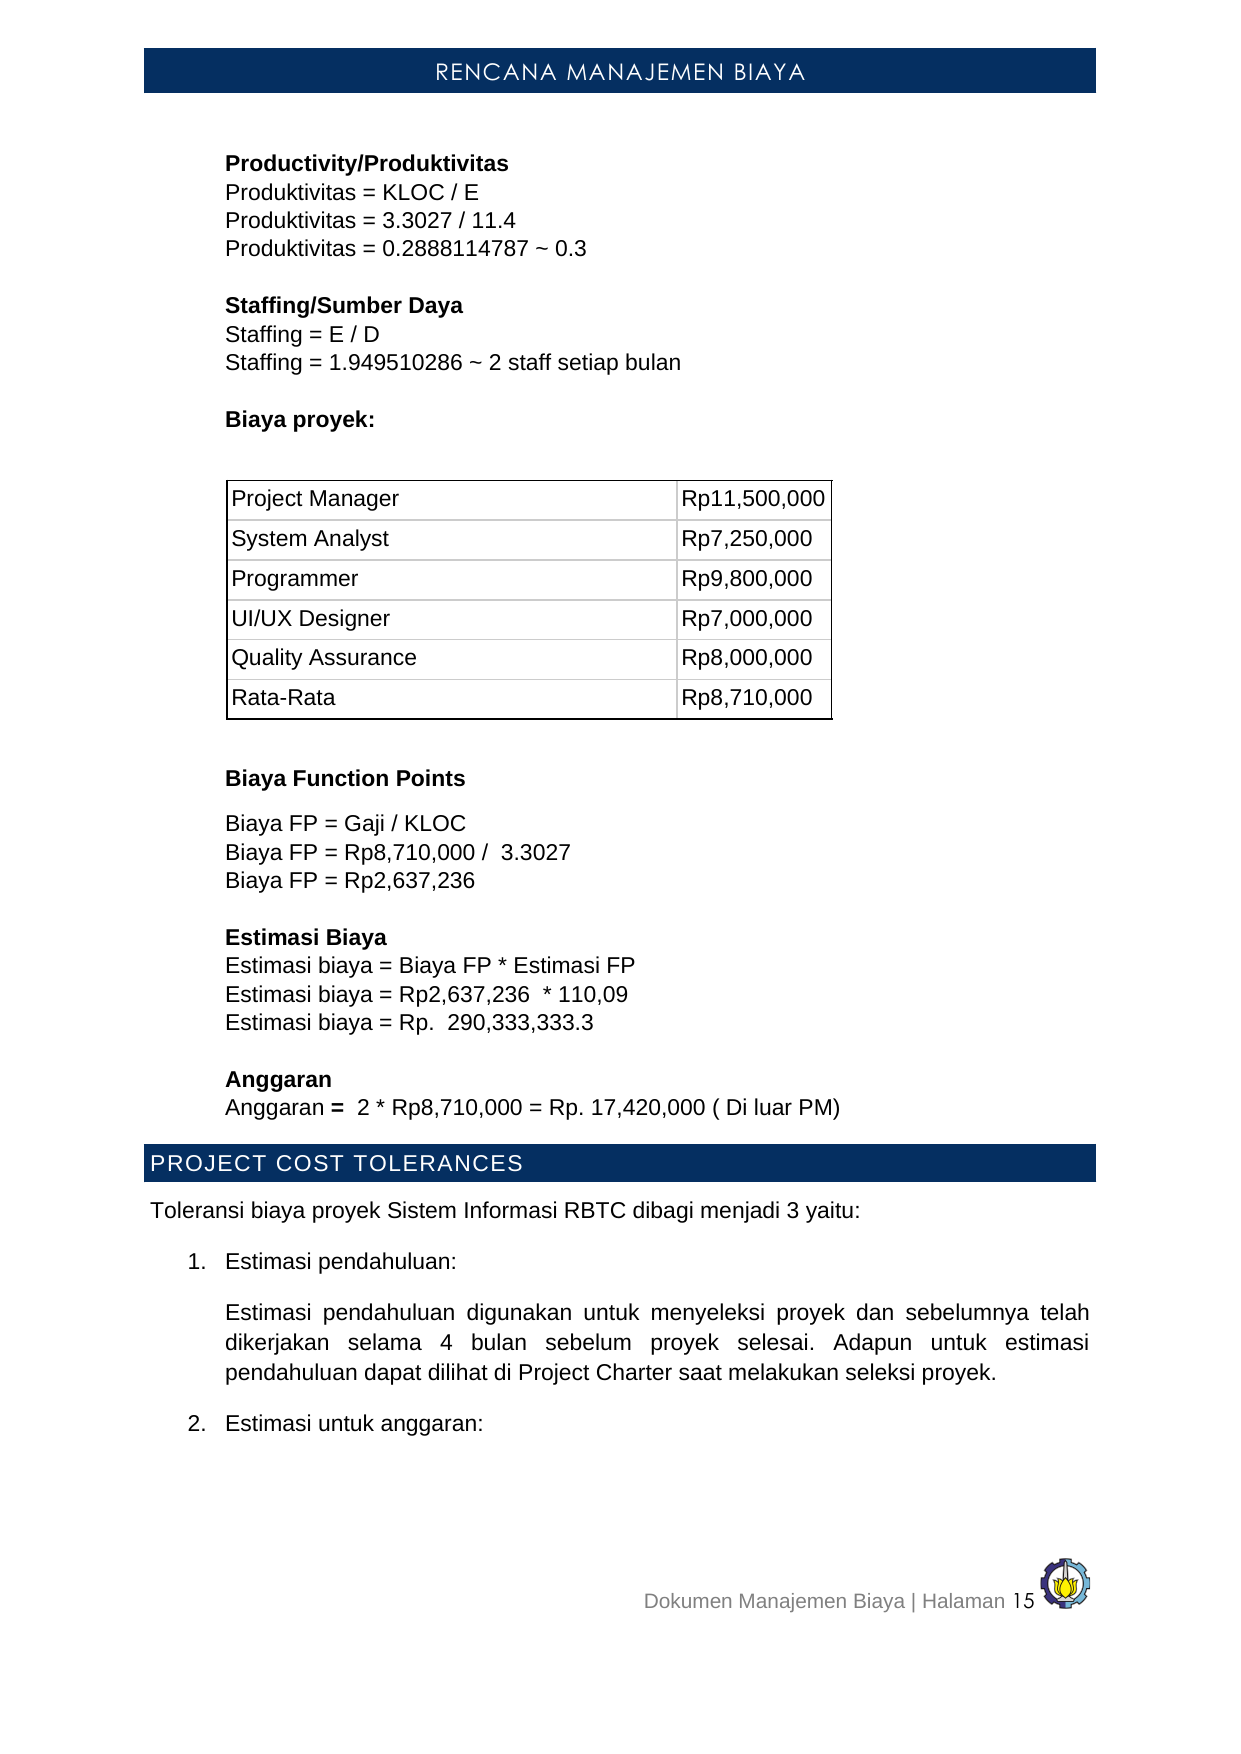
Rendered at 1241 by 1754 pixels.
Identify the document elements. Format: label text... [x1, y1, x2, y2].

text Toleransi biaya proyek Sistem Informasi RBTC dibagi menjadi 3 yaitu: [150, 1197, 1090, 1223]
table_cell Programmer [228, 561, 676, 599]
text Estimasi pendahuluan digunakan untuk menyeleksi proyek dan sebelumnya telah dikerjakan selama 4 bulan sebelum proyek selesai. Adapun untuk estimasi pendahuluan dapat dilihat di Project Charter saat melakukan seleksi proyek. [225, 1299, 1090, 1386]
text Staffing = 1.949510286 ~ 2 staff setiap bulan [225, 349, 1090, 375]
text Anggaran = 2 * Rp8,710,000 = Rp. 17,420,000 ( Di luar PM) [225, 1094, 1090, 1121]
text Biaya FP = Gaji / KLOC [225, 810, 1090, 836]
text Produktivitas = KLOC / E [225, 178, 1090, 205]
list Estimasi pendahuluan: [187, 1248, 1090, 1274]
table_cell Rp8,710,000 [678, 680, 831, 718]
text Biaya FP = Rp8,710,000 / 3.3027 [225, 838, 1090, 865]
text Anggaran [150, 1066, 1090, 1092]
list Estimasi untuk anggaran: [187, 1410, 1090, 1437]
table_header Project Manager [228, 481, 676, 519]
table_cell Rp8,000,000 [678, 640, 831, 678]
text Biaya Function Points [225, 765, 1090, 791]
table_cell Rp9,800,000 [678, 561, 831, 599]
text Produktivitas = 3.3027 / 11.4 [225, 207, 1090, 233]
text Estimasi biaya = Rp2,637,236 * 110,09 [225, 981, 1090, 1007]
picture [1040, 1558, 1091, 1609]
table_cell Rata-Rata [228, 680, 676, 718]
text Productivity/Produktivitas [225, 150, 1090, 176]
text Estimasi biaya = Rp. 290,333,333.3 [225, 1009, 1090, 1035]
table_cell Rp7,250,000 [678, 521, 831, 559]
table_cell System Analyst [228, 521, 676, 559]
text Estimasi biaya = Biaya FP * Estimasi FP [225, 952, 1090, 978]
text Biaya FP = Rp2,637,236 [225, 867, 1090, 893]
table_cell Quality Assurance [228, 640, 676, 678]
table_cell UI/UX Designer [228, 601, 676, 639]
table_header Rp11,500,000 [678, 481, 831, 519]
table_cell Rp7,000,000 [678, 601, 831, 639]
text Staffing/Sumber Daya [225, 292, 1090, 318]
text Estimasi Biaya [150, 924, 1090, 950]
text Staffing = E / D [225, 321, 1090, 347]
subtitle PROJECT COST TOLERANCES [150, 1150, 1090, 1176]
text Produktivitas = 0.2888114787 ~ 0.3 [225, 235, 1090, 262]
text Biaya proyek: [225, 406, 1090, 432]
